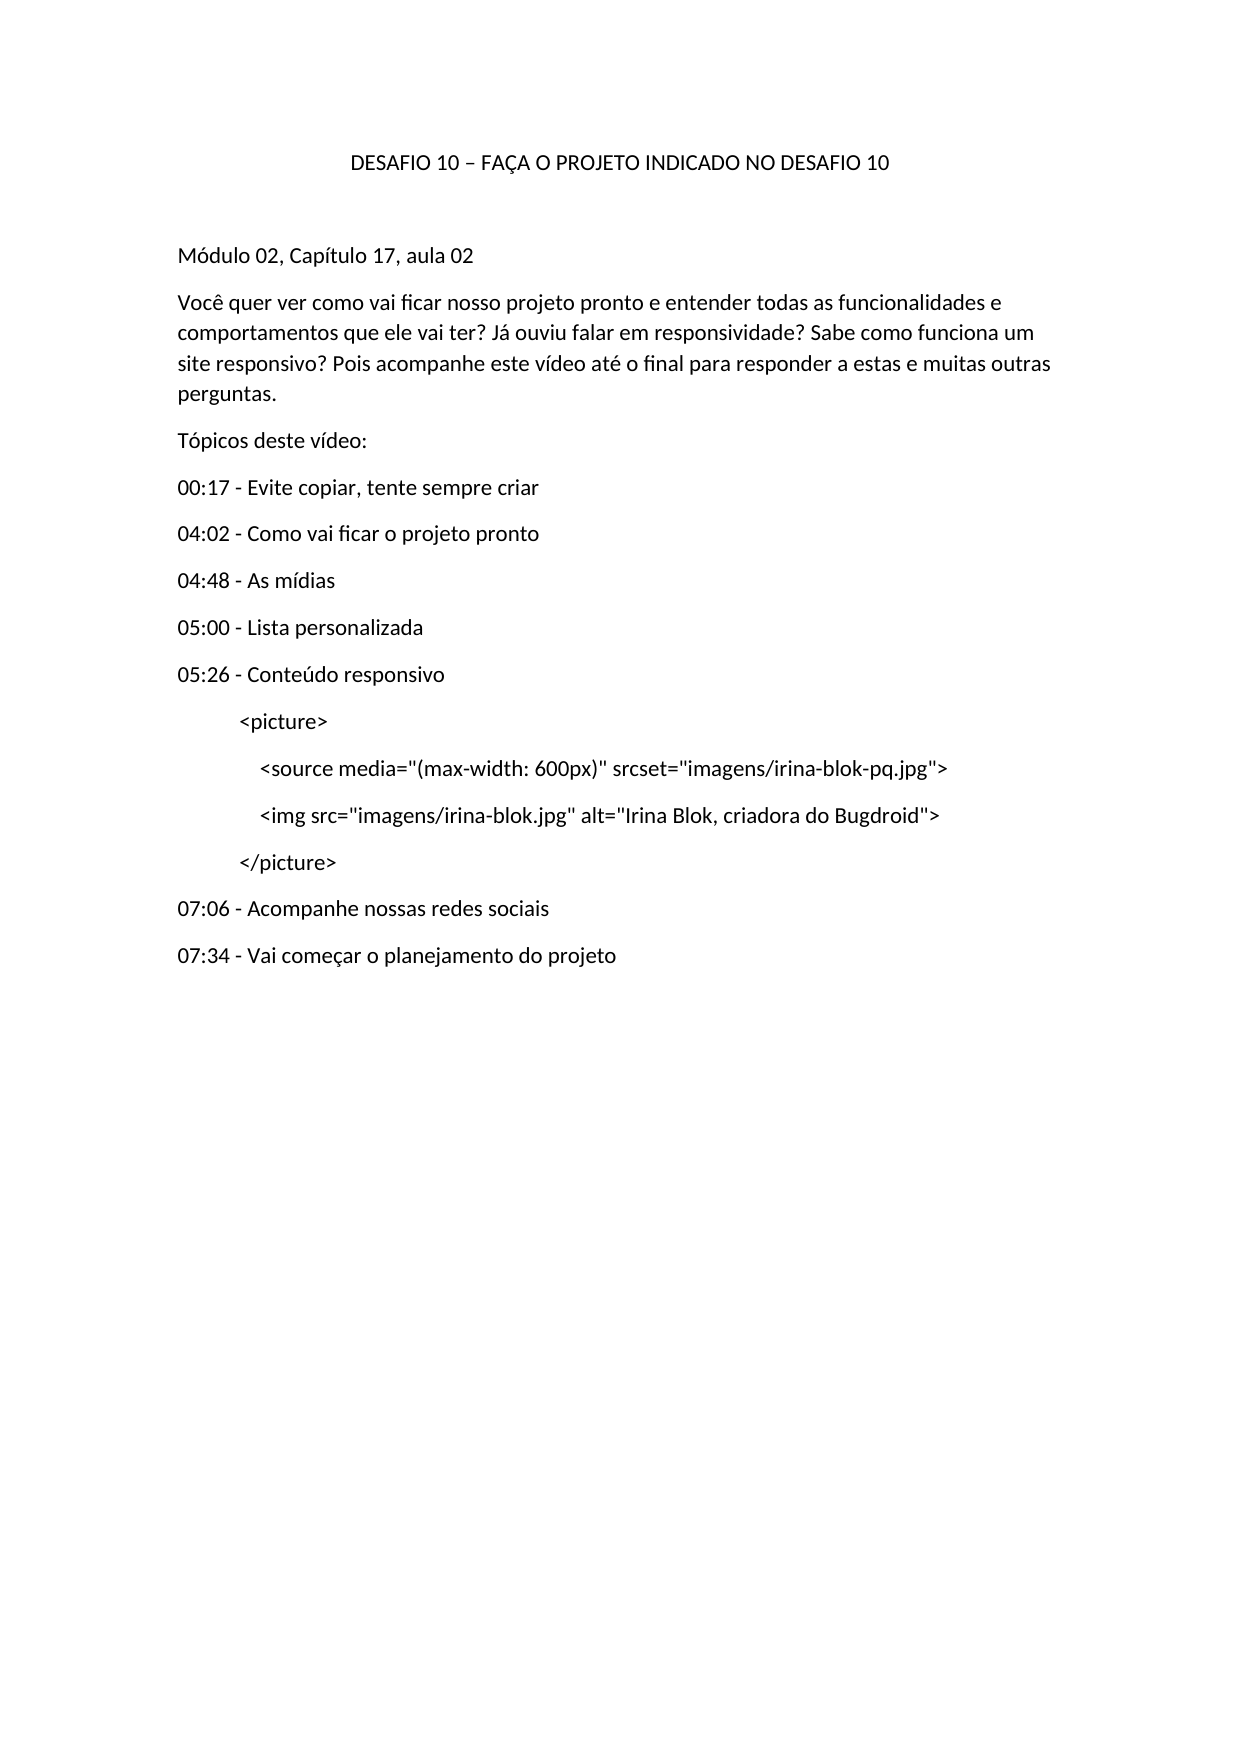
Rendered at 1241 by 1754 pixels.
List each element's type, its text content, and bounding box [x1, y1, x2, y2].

text 07:06 - Acompanhe nossas redes sociais [177, 894, 1063, 922]
text 04:02 - Como vai ficar o projeto pronto [177, 519, 1063, 547]
text Você quer ver como vai ficar nosso projeto pronto e entender todas as funcionalidades e comportamentos que ele vai ter? Já ouviu falar em responsividade? Sabe como funciona um site responsivo? Pois acompanhe este vídeo até o final para responder a estas e muitas outras perguntas. [177, 288, 1063, 407]
text <img src="imagens/irina-blok.jpg" alt="Irina Blok, criadora do Bugdroid"> [177, 801, 1063, 829]
text 05:26 - Conteúdo responsivo [177, 660, 1063, 688]
text DESAFIO 10 – FAÇA O PROJETO INDICADO NO DESAFIO 10 [177, 148, 1063, 176]
text 00:17 - Evite copiar, tente sempre criar [177, 473, 1063, 501]
text <source media="(max-width: 600px)" srcset="imagens/irina-blok-pq.jpg"> [177, 754, 1063, 782]
text 04:48 - As mídias [177, 566, 1063, 594]
text Módulo 02, Capítulo 17, aula 02 [177, 241, 1063, 269]
text Tópicos deste vídeo: [177, 426, 1063, 454]
text </picture> [177, 848, 1063, 876]
text 07:34 - Vai começar o planejamento do projeto [177, 941, 1063, 969]
text 05:00 - Lista personalizada [177, 613, 1063, 641]
text <picture> [177, 707, 1063, 735]
